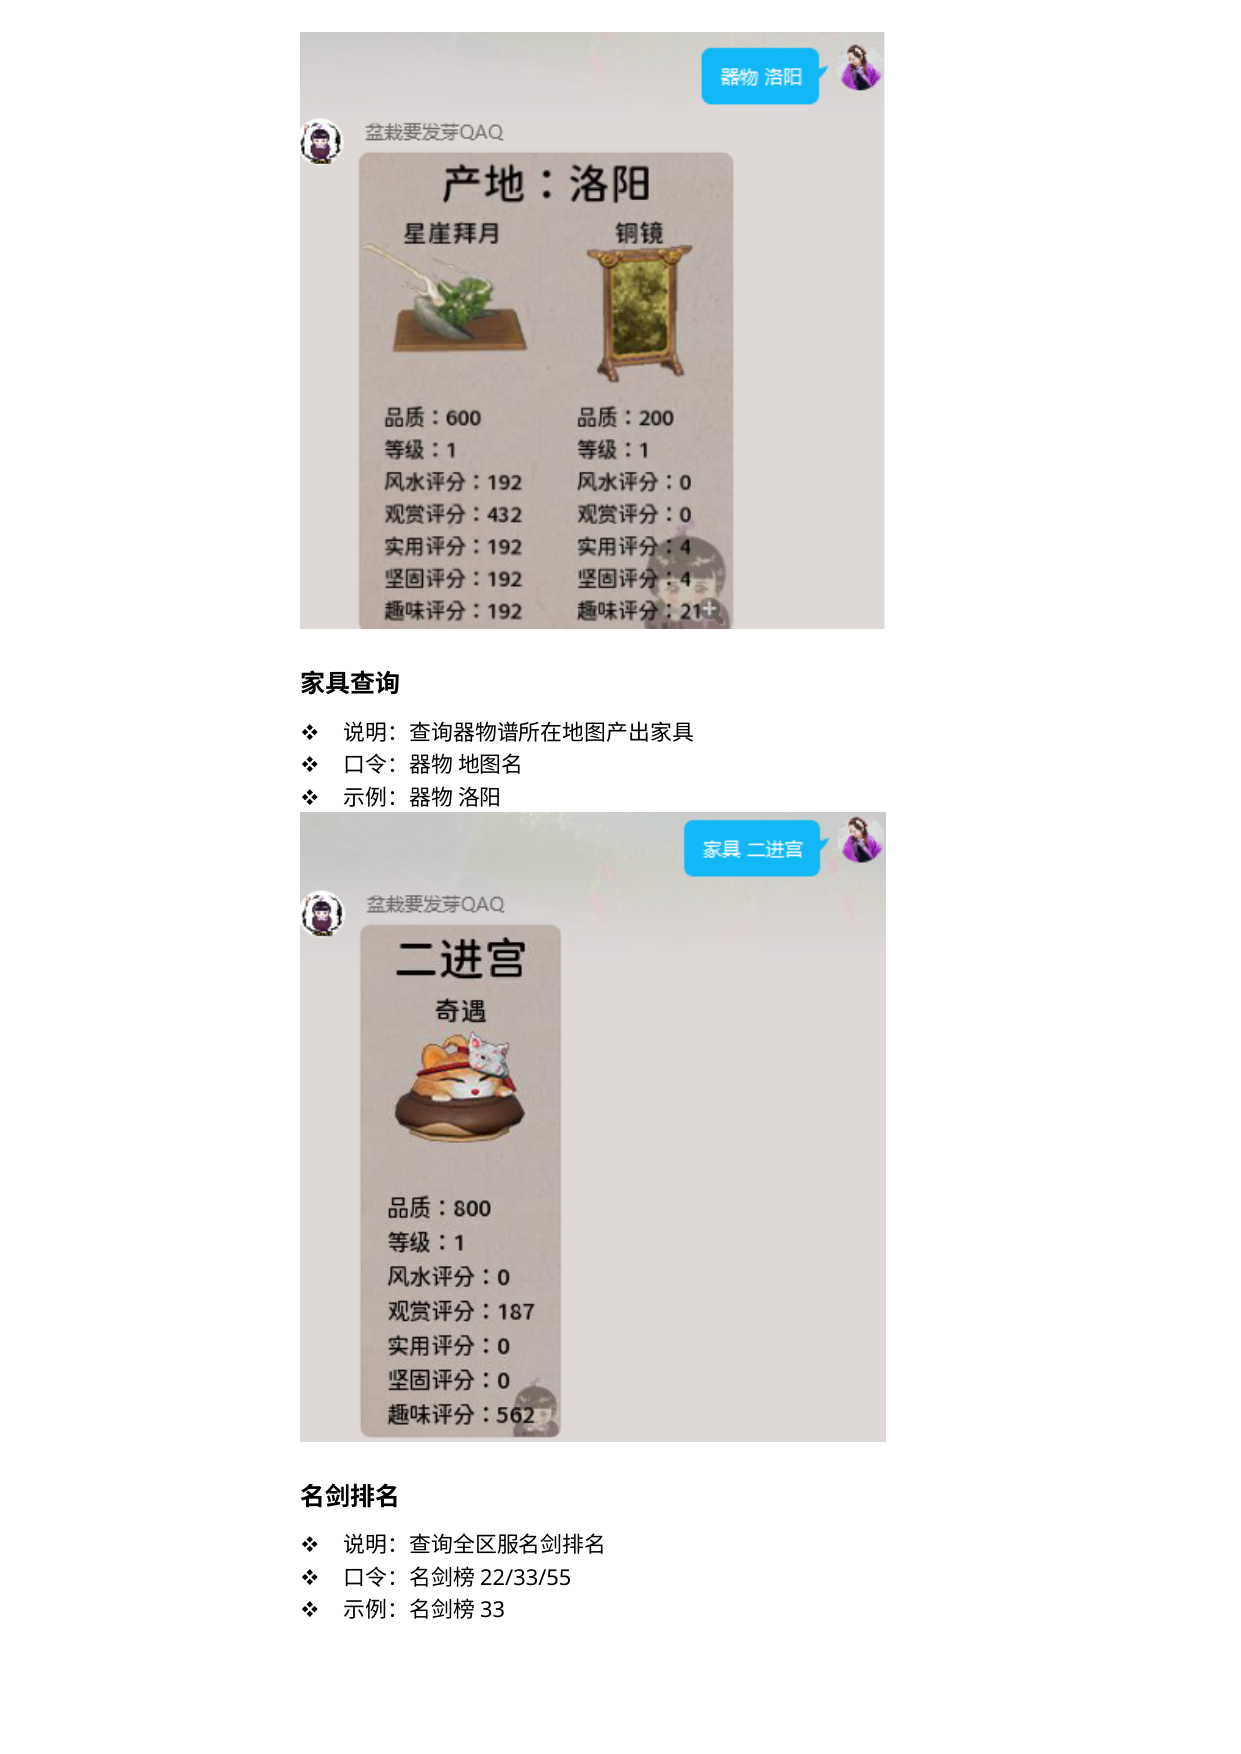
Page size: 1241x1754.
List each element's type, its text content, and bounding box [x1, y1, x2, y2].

list 口令：器物 地图名 [300, 747, 940, 779]
picture [300, 812, 886, 1442]
list 说明：查询器物谱所在地图产出家具 [300, 714, 940, 747]
picture [300, 32, 885, 629]
list 示例：名剑榜 33 [300, 1592, 940, 1624]
text 名剑排名 [300, 1462, 940, 1527]
text 家具查询 [300, 649, 940, 714]
list 口令：名剑榜 22/33/55 [300, 1559, 940, 1592]
list 示例：器物 洛阳 [300, 779, 940, 812]
list 说明：查询全区服名剑排名 [300, 1527, 940, 1559]
